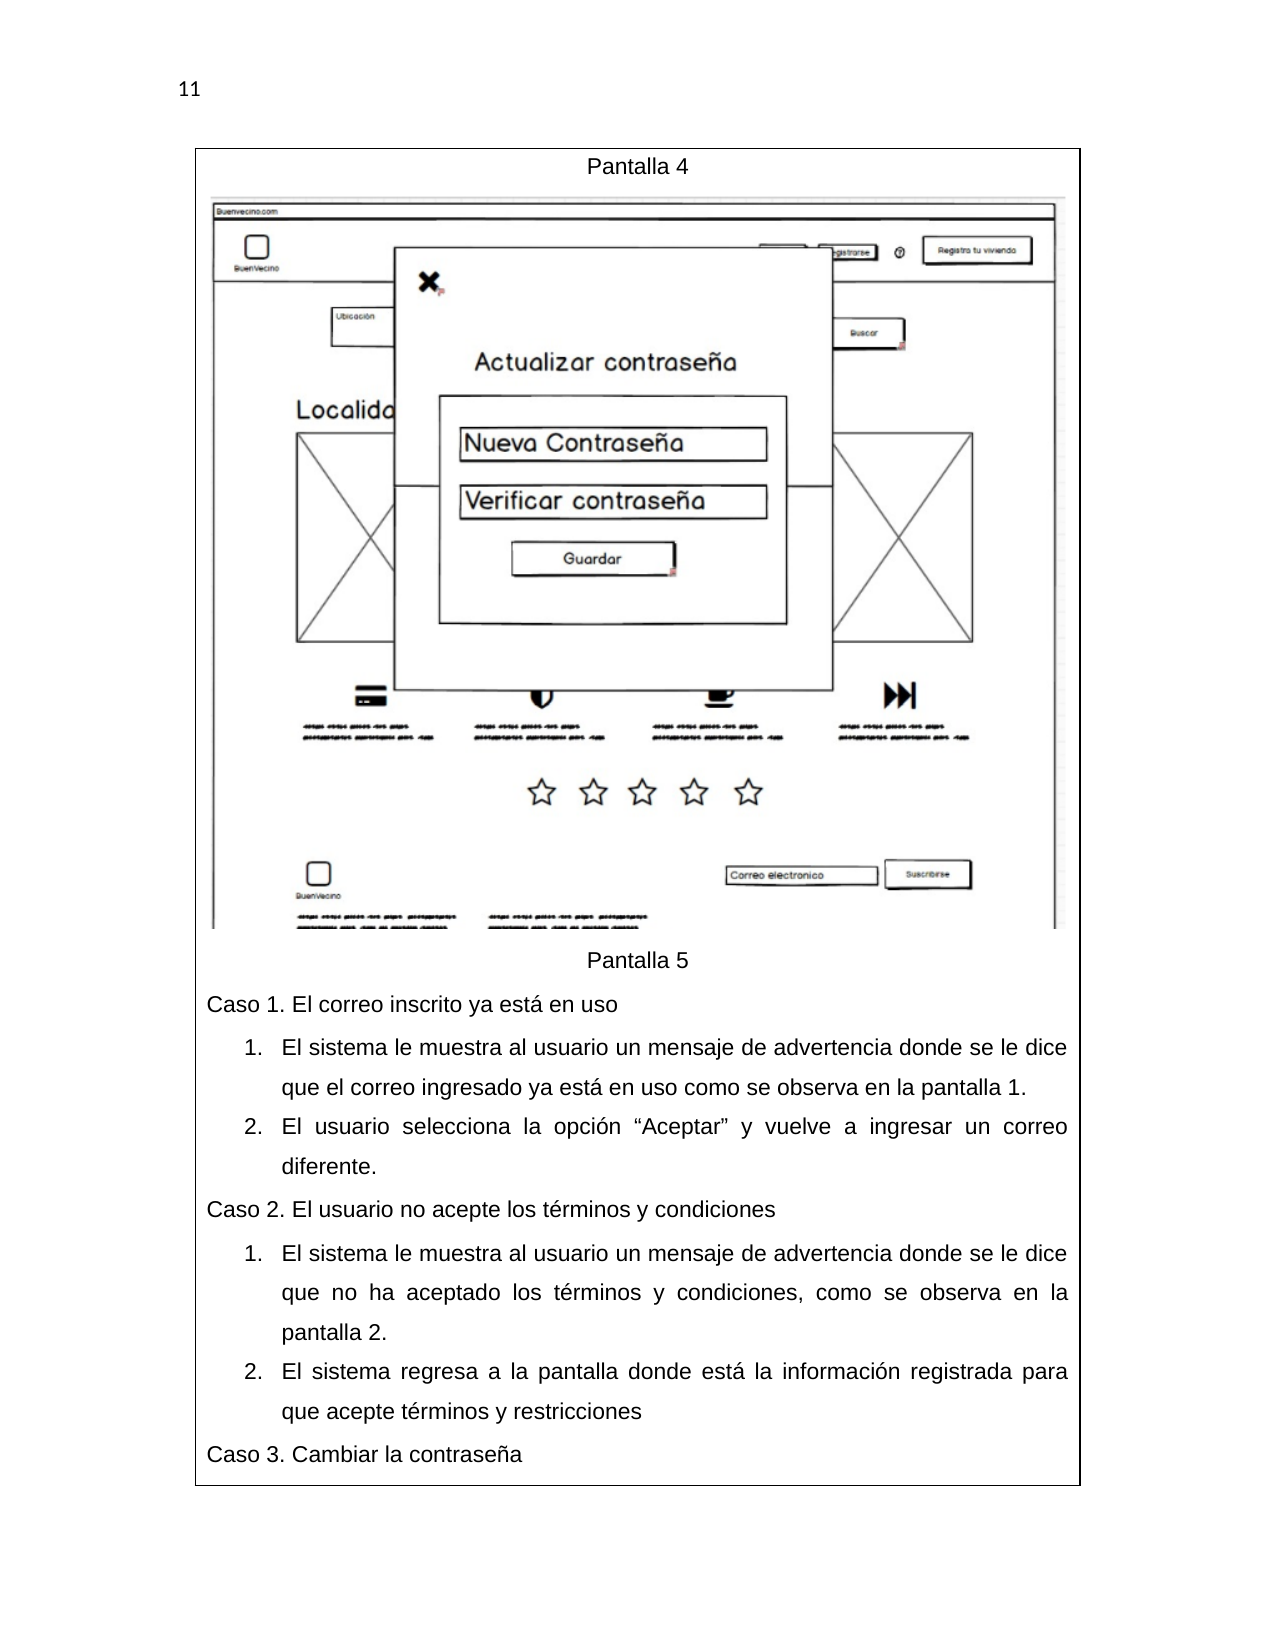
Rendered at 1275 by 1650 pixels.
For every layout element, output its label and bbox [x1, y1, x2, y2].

table_cell [196, 149, 1079, 1485]
picture [207, 196, 1068, 929]
